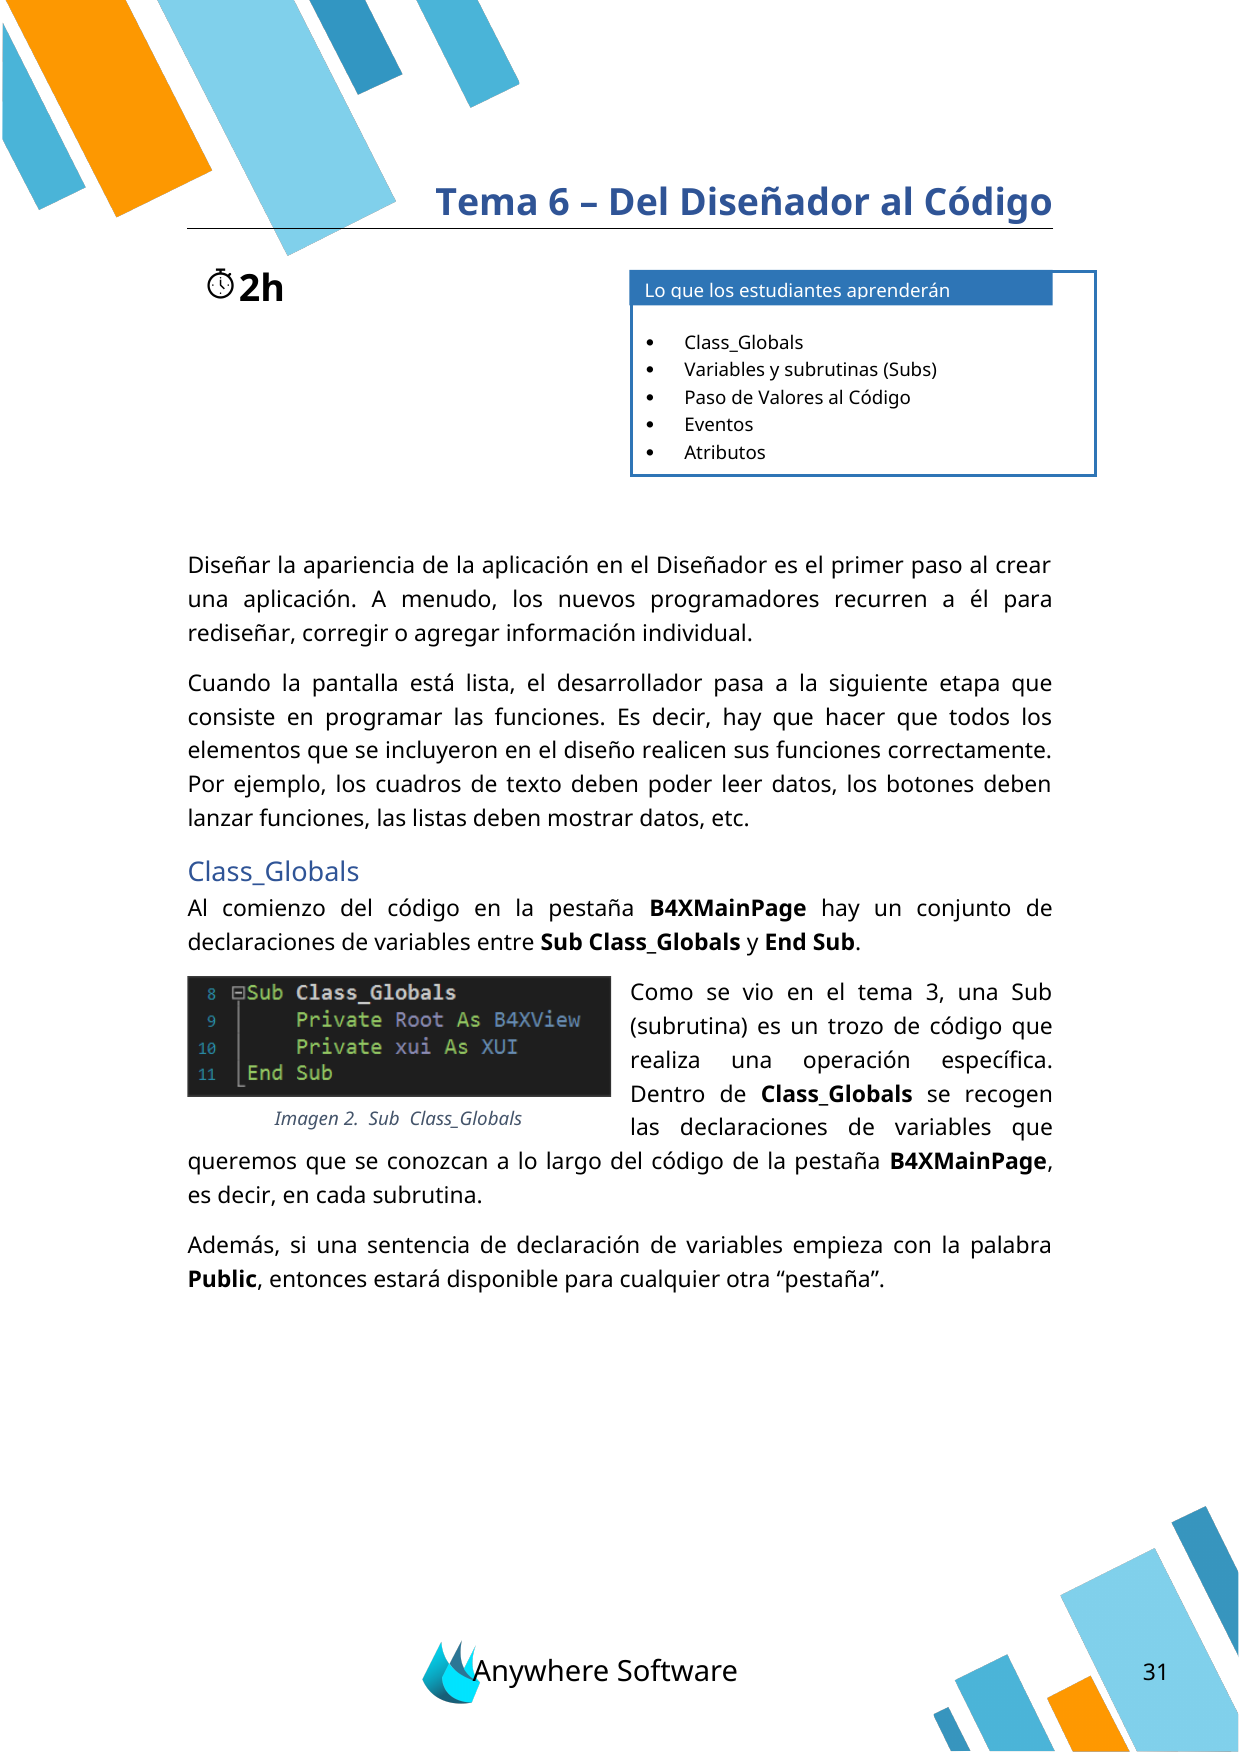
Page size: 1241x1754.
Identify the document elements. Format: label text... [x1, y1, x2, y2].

text Diseñar la apariencia de la aplicación en el Diseñador es el primer paso al crear una aplicación. A menudo, los nuevos programadores recurren a él para rediseñar, corregir o agregar información individual. [187, 549, 1053, 648]
picture [933, 1506, 1239, 1752]
text Cuando la pantalla está lista, el desarrollador pasa a la siguiente etapa que consiste en programar las funciones. Es decir, hay que hacer que todos los elementos que se incluyeron en el diseño realicen sus funciones correctamente. Por ejemplo, los cuadros de texto deben poder leer datos, los botones deben lanzar funciones, las listas deben mostrar datos, etc. [187, 667, 1053, 833]
picture [187, 976, 612, 1097]
text Al comienzo del código en la pestaña B4XMainPage hay un conjunto de declaraciones de variables entre Sub Class_Globals y End Sub. [187, 892, 1053, 957]
picture [202, 265, 239, 302]
text Además, si una sentencia de declaración de variables empieza con la palabra Public, entonces estará disponible para cualquier otra “pestaña”. [187, 1229, 1053, 1294]
subtitle Class_Globals [187, 852, 1053, 889]
picture [422, 1640, 481, 1704]
subtitle Tema 6 – Del Diseñador al Código [187, 175, 1053, 228]
picture [2, 0, 520, 256]
